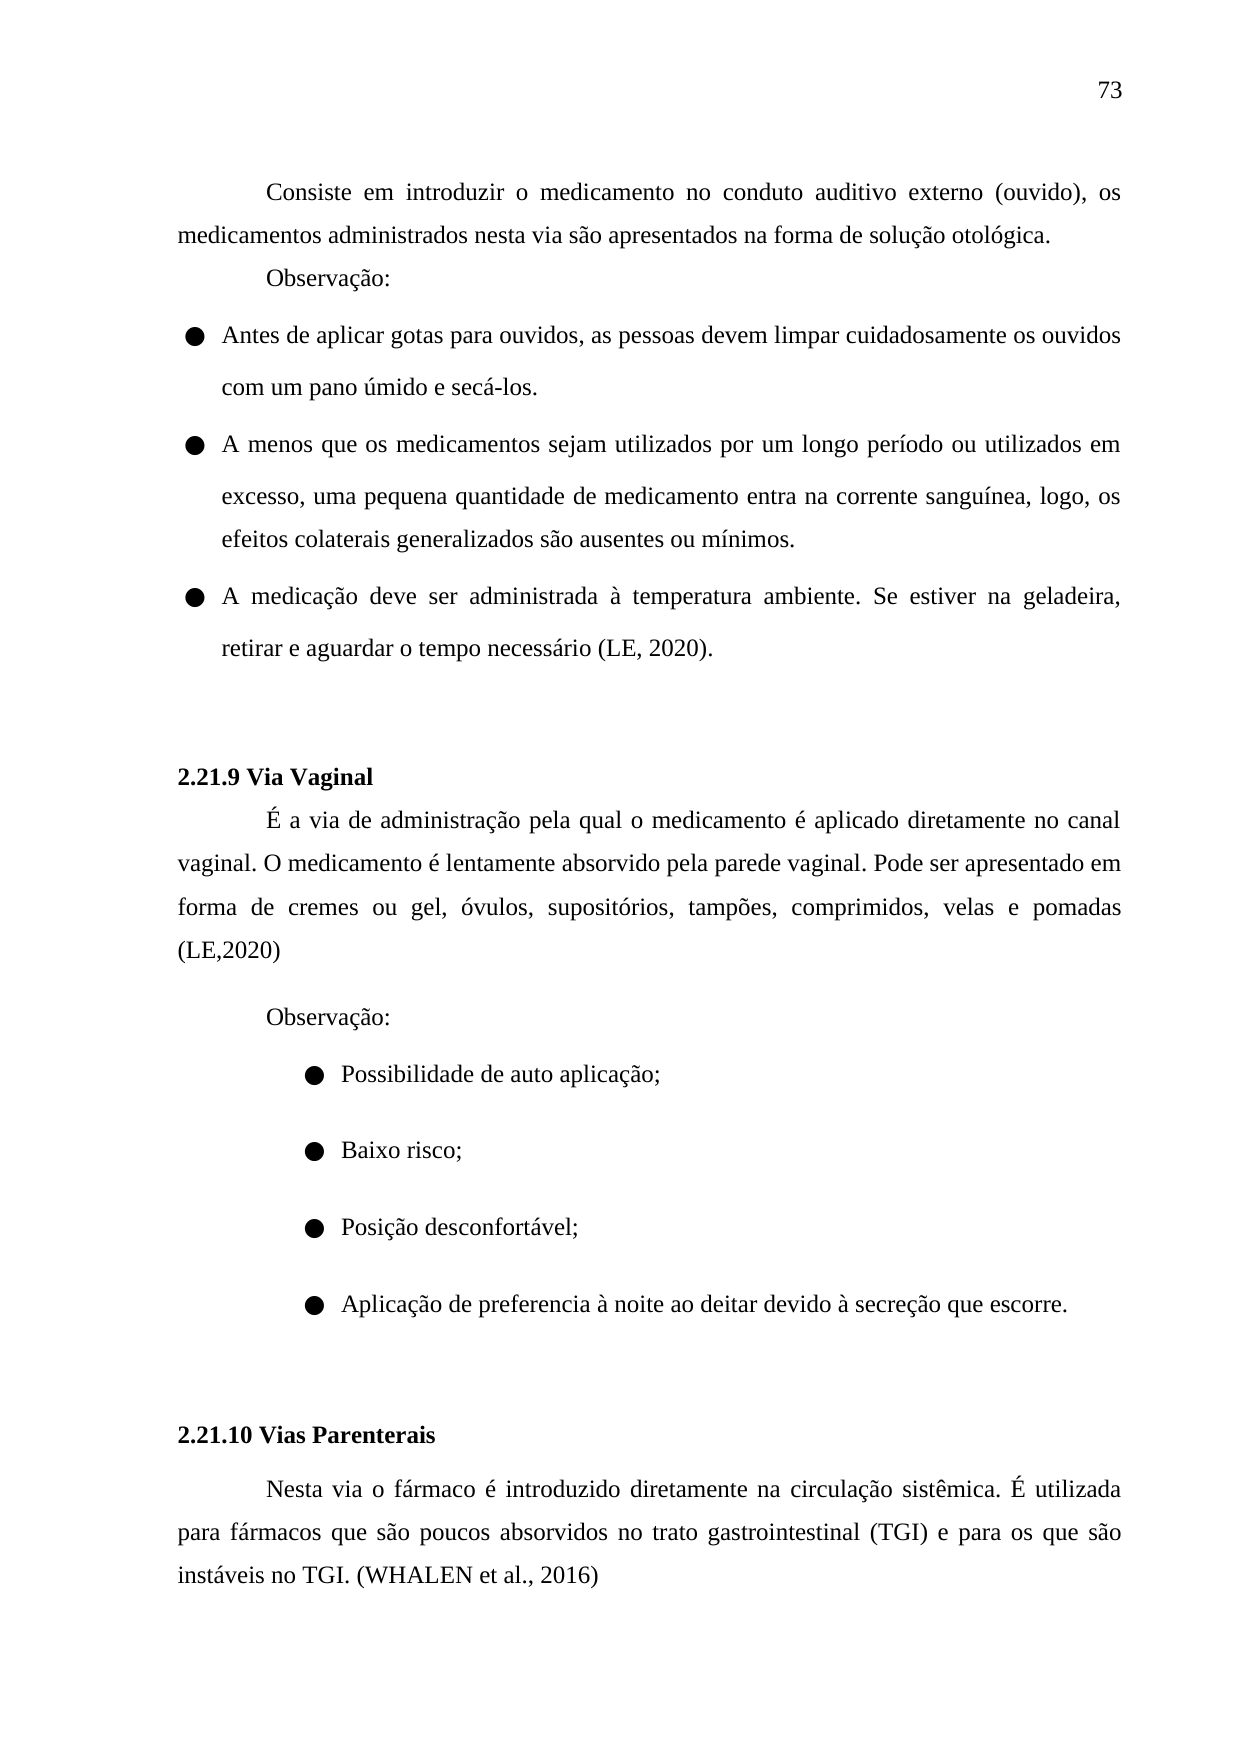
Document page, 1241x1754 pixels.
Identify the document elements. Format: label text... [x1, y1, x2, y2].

list Baixo risco; [303, 1122, 1122, 1173]
list A medicação deve ser administrada à temperatura ambiente. Se estiver na geladeira, retirar e aguardar o tempo necessário (LE, 2020). [184, 567, 1122, 662]
text Observação: [177, 1002, 1122, 1031]
text Consiste em introduzir o medicamento no conduto auditivo externo (ouvido), os medicamentos administrados nesta via são apresentados na forma de solução otológica. [177, 177, 1122, 249]
text Observação: [177, 263, 1122, 292]
subtitle 2.21.10 Vias Parenterais [177, 1421, 1122, 1449]
list Possibilidade de auto aplicação; [303, 1045, 1122, 1096]
text Nesta via o fármaco é introduzido diretamente na circulação sistêmica. É utilizada para fármacos que são poucos absorvidos no trato gastrointestinal (TGI) e para os que são instáveis no TGI. (WHALEN et al., 2016) [177, 1474, 1122, 1589]
list Aplicação de preferencia à noite ao deitar devido à secreção que escorre. [303, 1276, 1122, 1327]
list Posição desconfortável; [303, 1199, 1122, 1250]
text 2.21.9 Via Vaginal [177, 762, 1122, 791]
list Antes de aplicar gotas para ouvidos, as pessoas devem limpar cuidadosamente os ouvidos com um pano úmido e secá-los. [184, 307, 1122, 401]
text É a via de administração pela qual o medicamento é aplicado diretamente no canal vaginal. O medicamento é lentamente absorvido pela parede vaginal. Pode ser apresentado em forma de cremes ou gel, óvulos, supositórios, tampões, comprimidos, velas e pomadas (LE,2020) [177, 805, 1122, 963]
list A menos que os medicamentos sejam utilizados por um longo período ou utilizados em excesso, uma pequena quantidade de medicamento entra na corrente sanguínea, logo, os efeitos colaterais generalizados são ausentes ou mínimos. [184, 415, 1122, 553]
